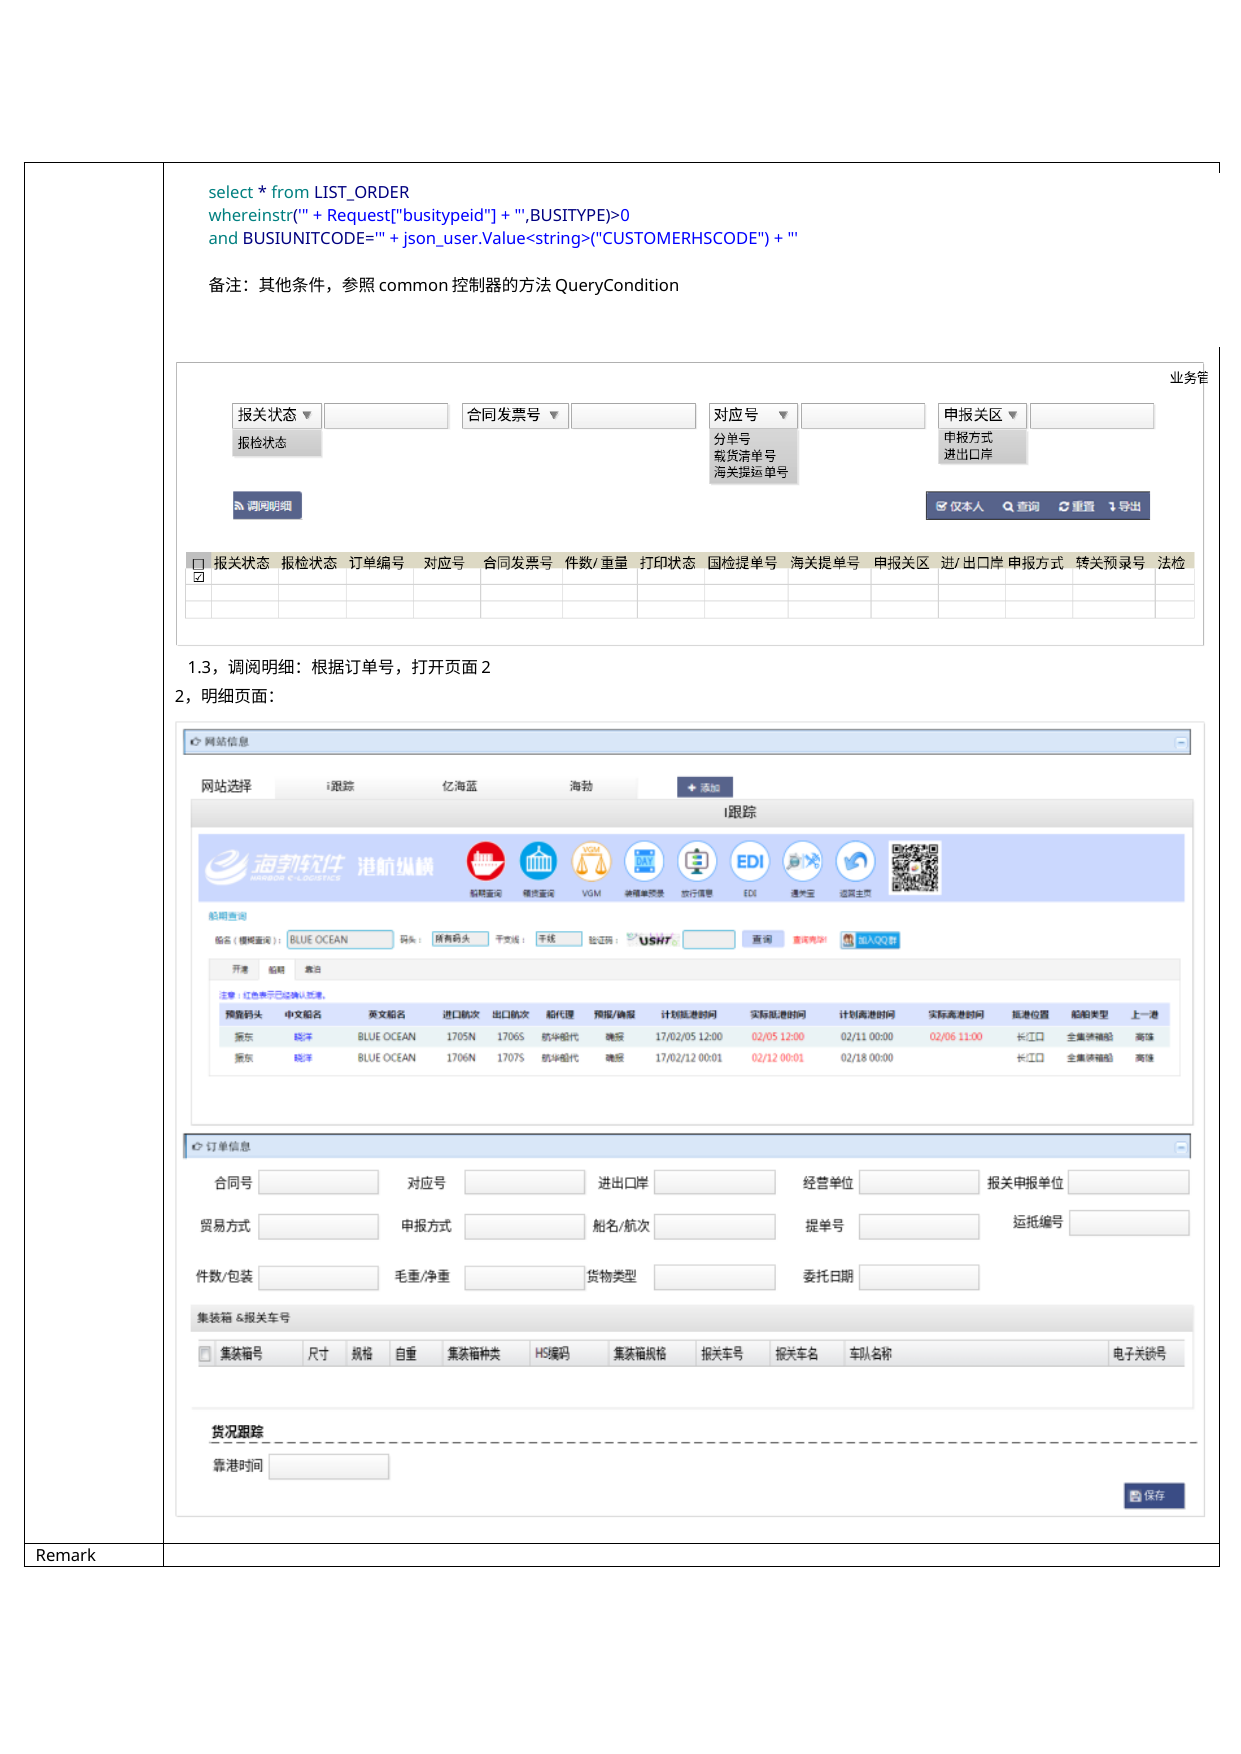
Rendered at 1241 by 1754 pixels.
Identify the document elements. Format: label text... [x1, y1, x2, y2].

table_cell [25, 163, 163, 1542]
table_cell Remark [25, 1544, 163, 1566]
table_cell [164, 1544, 1219, 1566]
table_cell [164, 163, 1219, 1542]
